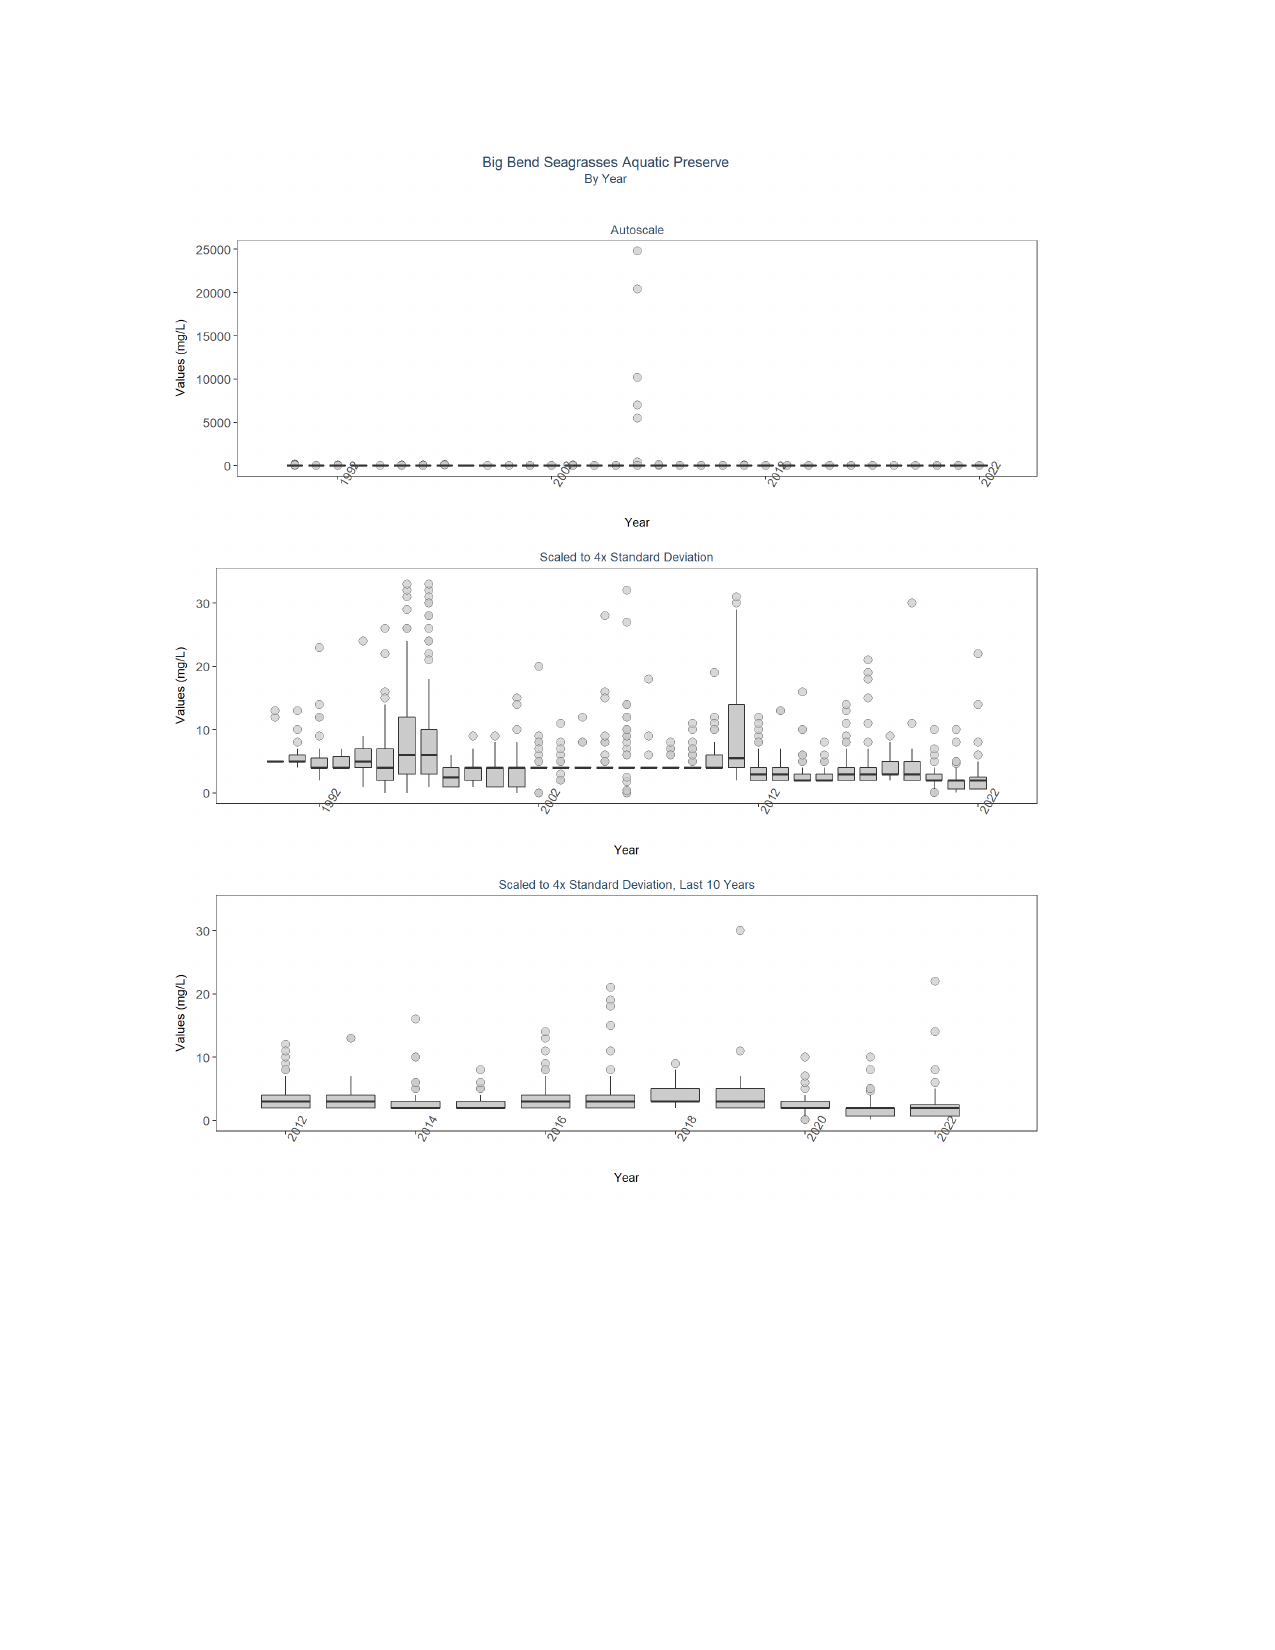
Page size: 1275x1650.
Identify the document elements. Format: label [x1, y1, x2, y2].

picture [168, 150, 1044, 1200]
